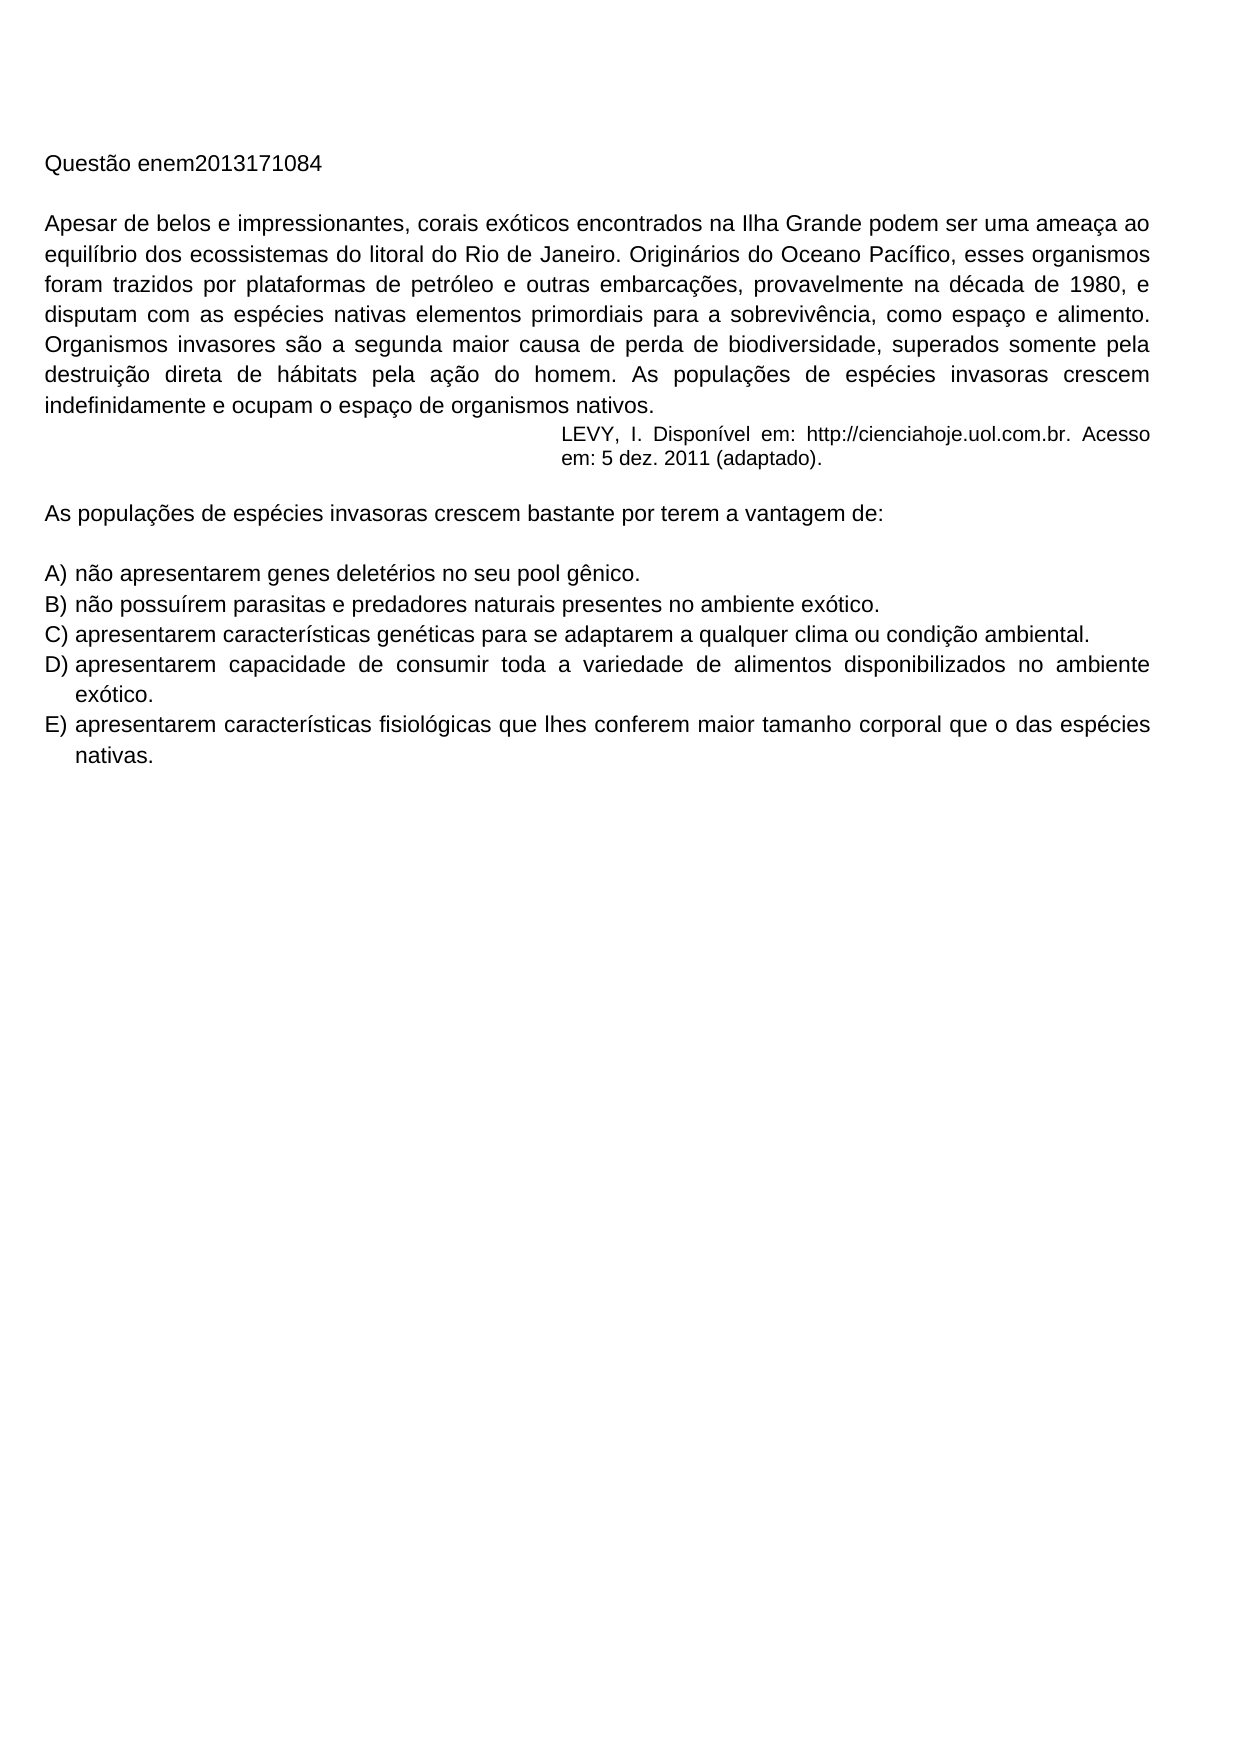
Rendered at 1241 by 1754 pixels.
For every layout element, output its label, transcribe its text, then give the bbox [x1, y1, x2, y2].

list apresentarem capacidade de consumir toda a variedade de alimentos disponibilizados no ambiente exótico. [44, 651, 1151, 708]
text Questão enem2013171084 [44, 150, 1151, 176]
list apresentarem características fisiológicas que lhes conferem maior tamanho corporal que o das espécies nativas. [44, 711, 1151, 768]
text Apesar de belos e impressionantes, corais exóticos encontrados na Ilha Grande podem ser uma ameaça ao equilíbrio dos ecossistemas do litoral do Rio de Janeiro. Originários do Oceano Pacífico, esses organismos foram trazidos por plataformas de petróleo e outras embarcações, provavelmente na década de 1980, e disputam com as espécies nativas elementos primordiais para a sobrevivência, como espaço e alimento. Organismos invasores são a segunda maior causa de perda de biodiversidade, superados somente pela destruição direta de hábitats pela ação do homem. As populações de espécies invasoras crescem indefinidamente e ocupam o espaço de organismos nativos. [44, 210, 1151, 418]
list não possuírem parasitas e predadores naturais presentes no ambiente exótico. [44, 591, 1151, 617]
text LEVY, I. Disponível em: http://cienciahoje.uol.com.br. Acesso em: 5 dez. 2011 (adaptado). [561, 422, 1151, 470]
list apresentarem características genéticas para se adaptarem a qualquer clima ou condição ambiental. [44, 621, 1151, 647]
text As populações de espécies invasoras crescem bastante por terem a vantagem de: [44, 500, 1151, 526]
list não apresentarem genes deletérios no seu pool gênico. [44, 560, 1151, 587]
